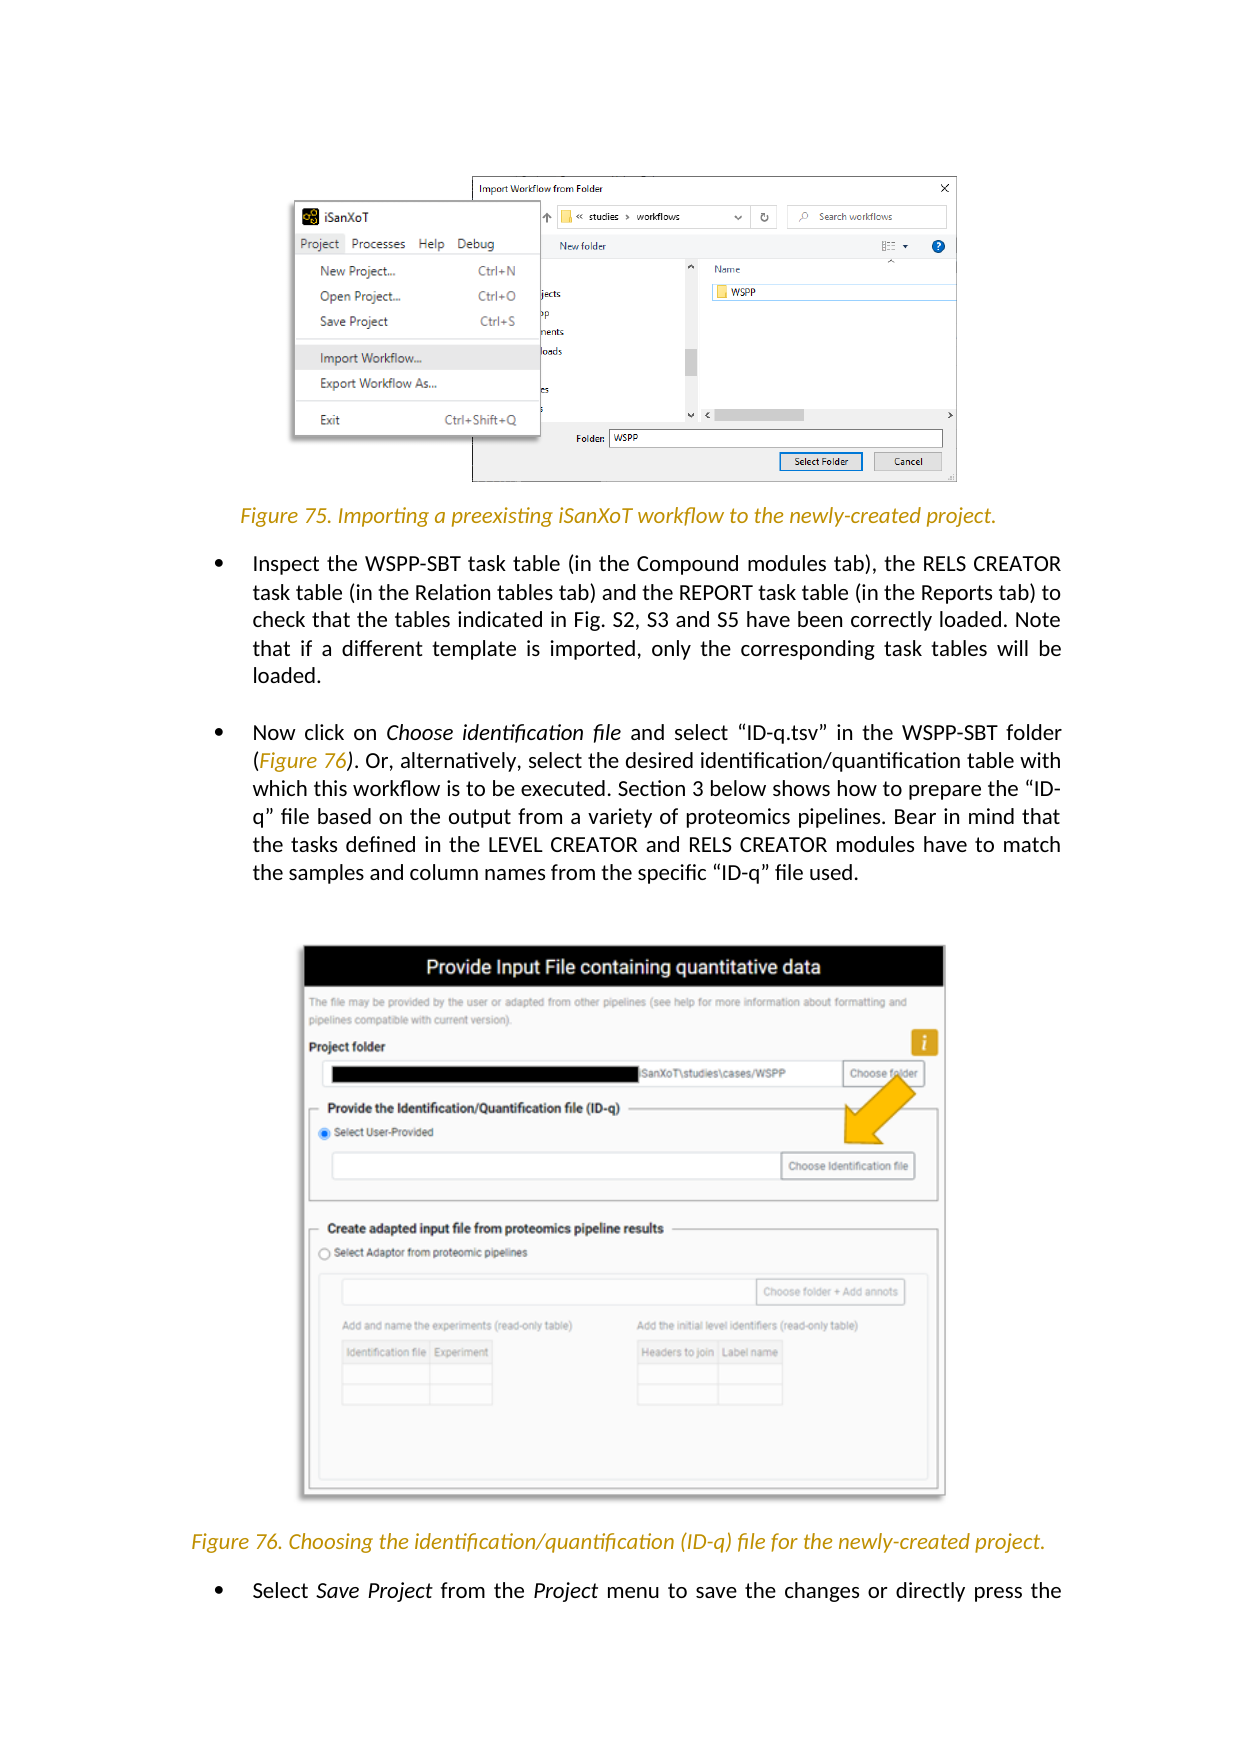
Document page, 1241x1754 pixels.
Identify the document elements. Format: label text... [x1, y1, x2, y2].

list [215, 1576, 1063, 1604]
text Figure 76. Choosing the identification/quantification (ID-q) file for the newly-created project. [177, 1527, 1063, 1555]
picture [291, 941, 949, 1508]
text Figure 75. Importing a preexisting iSanXoT workflow to the newly-created project. [177, 501, 1063, 529]
list Inspect the WSPP-SBT task table (in the Compound modules tab), the RELS CREATOR task table (in the Relation tables tab) and the REPORT task table (in the Reports tab) to check that the tables indicated in Fig. S2, S3 and S5 have been correctly loaded. Note that if a different template is imported, only the corresponding task tables will be loaded. [215, 549, 1063, 690]
list Now click on Choose identification file and select “ID-q.tsv” in the WSPP-SBT folder (Figure 76). Or, alternatively, select the desired identification/quantification table with which this workflow is to be executed. Section 3 below shows how to prepare the “ID-q” file based on the output from a variety of proteomics pipelines. Bear in mind that the tasks defined in the LEVEL CREATOR and RELS CREATOR modules have to match the samples and column names from the specific “ID-q” file used. [215, 718, 1063, 886]
